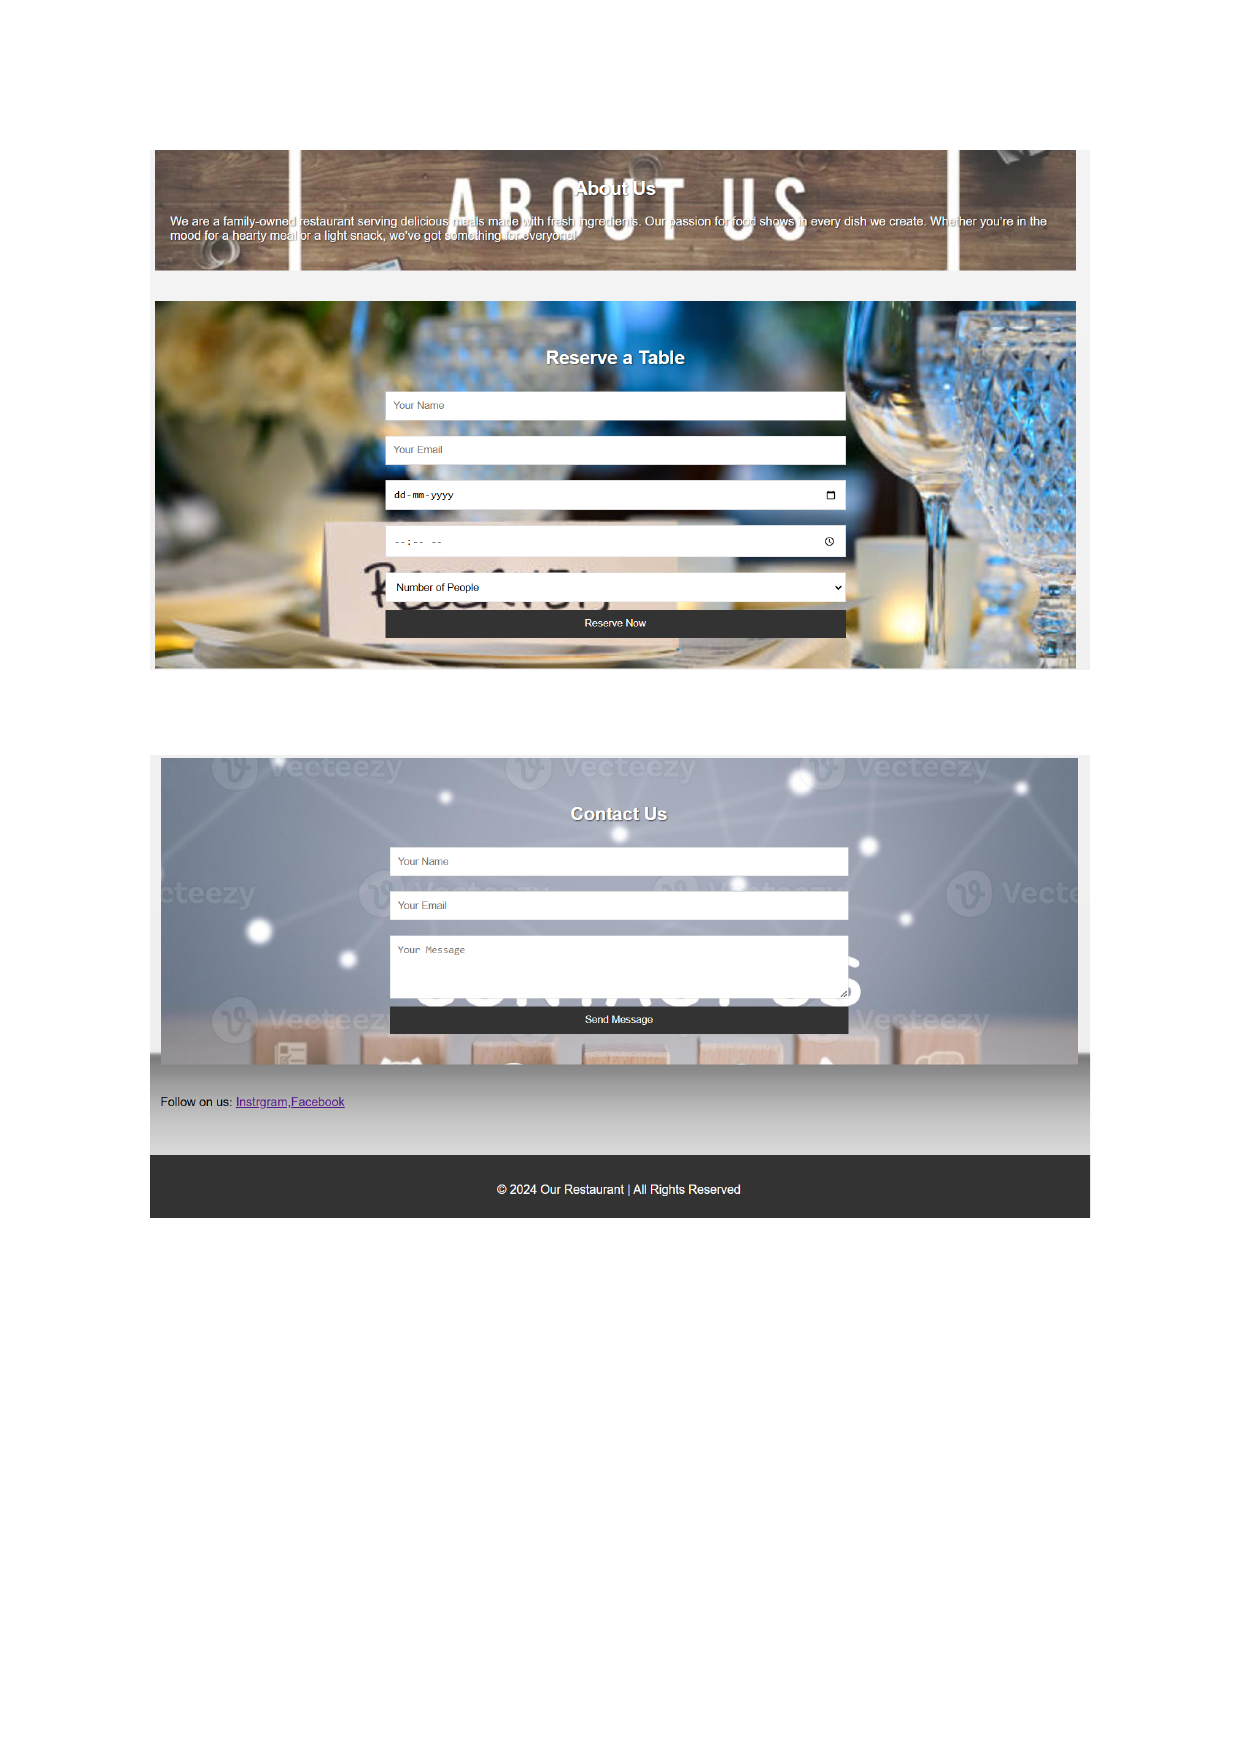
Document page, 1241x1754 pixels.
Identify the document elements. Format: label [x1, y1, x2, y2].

picture [150, 755, 1091, 1218]
picture [150, 150, 1091, 670]
